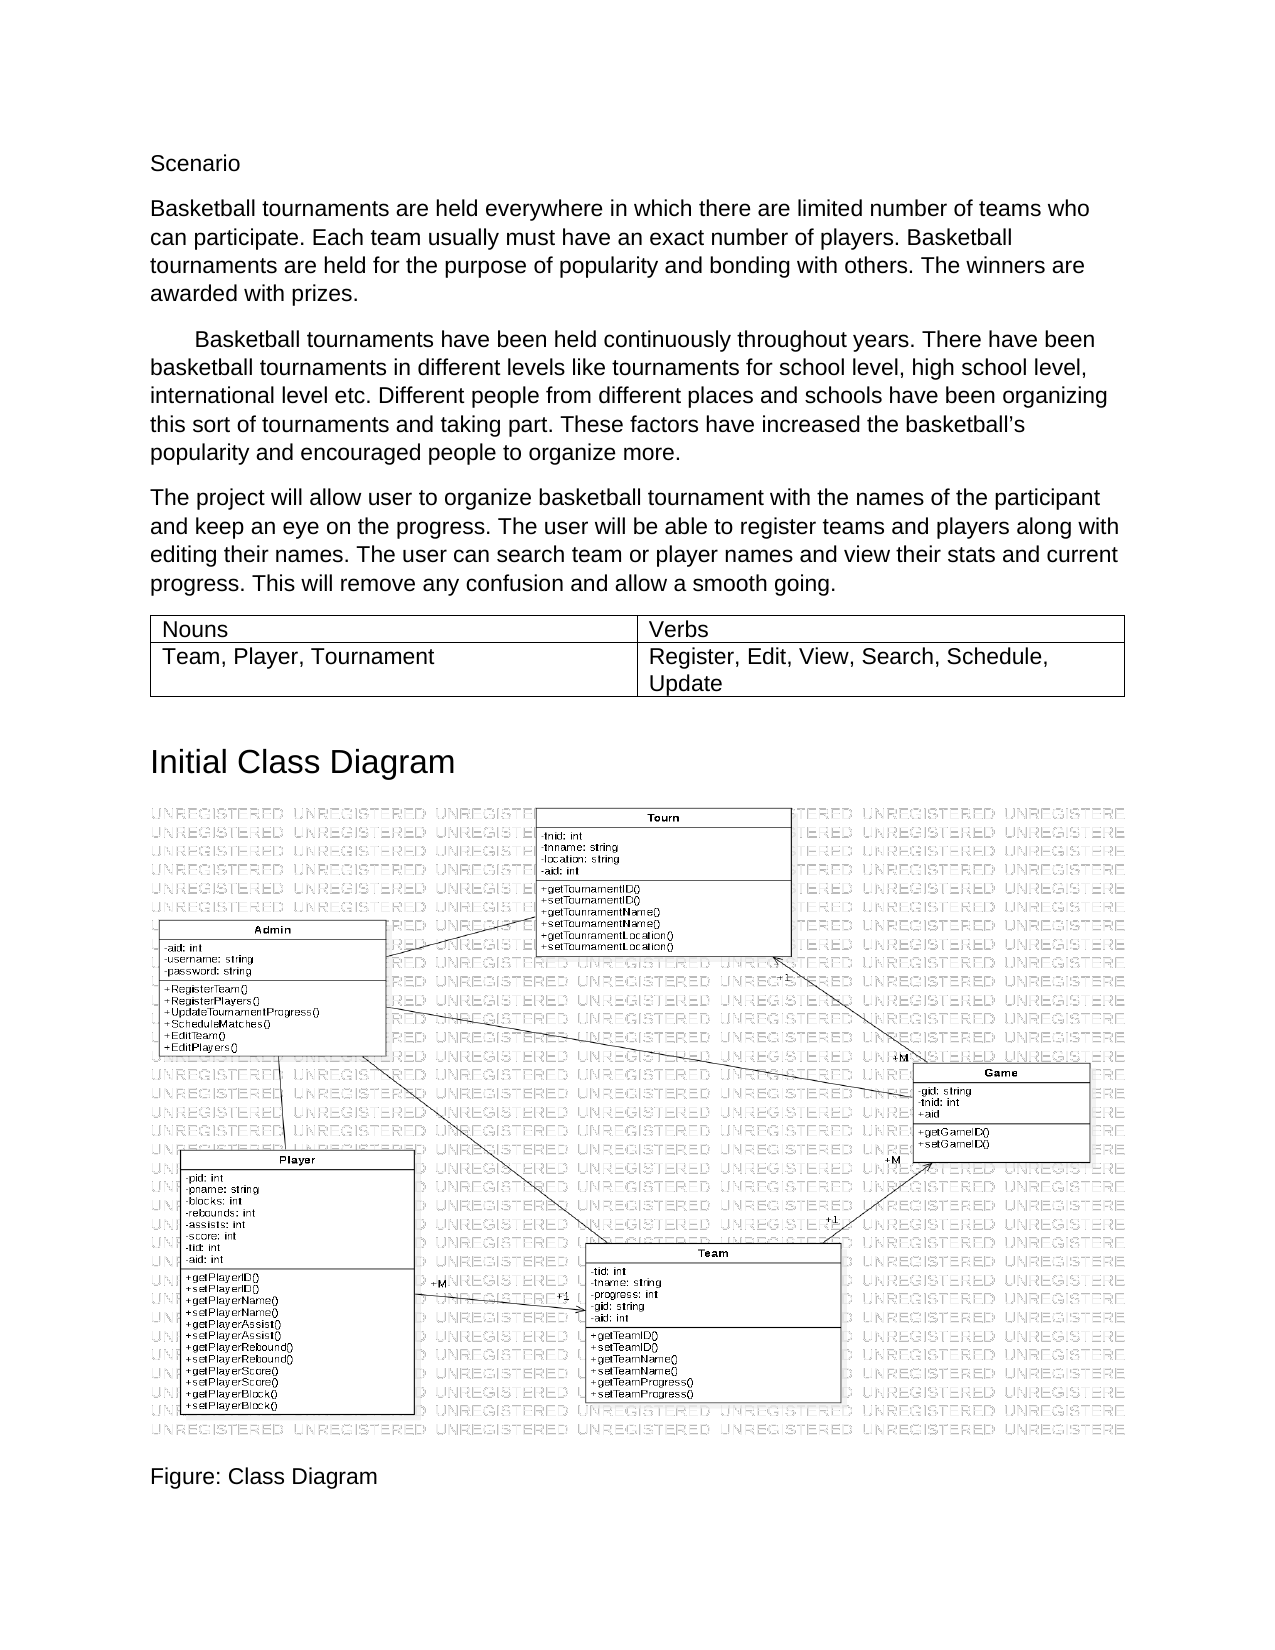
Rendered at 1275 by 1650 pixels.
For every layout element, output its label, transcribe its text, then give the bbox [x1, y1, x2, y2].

text Basketball tournaments are held everywhere in which there are limited number of teams who can participate. Each team usually must have an exact number of players. Basketball tournaments are held for the purpose of popularity and bonding with others. The winners are awarded with prizes. [150, 195, 1125, 307]
text Scenario [150, 150, 1125, 176]
picture [150, 800, 1125, 1445]
table_header Nouns [151, 616, 637, 642]
text The project will allow user to organize basketball tournament with the names of the participant and keep an eye on the progress. The user will be able to register teams and players along with editing their names. The user can search team or player names and view their stats and current progress. This will remove any confusion and allow a smooth going. [150, 484, 1125, 596]
text Initial Class Diagram [150, 742, 1125, 781]
table_cell Register, Edit, View, Search, Schedule, Update [638, 643, 1124, 696]
text Figure: Class Diagram [150, 1463, 1125, 1490]
table_cell Team, Player, Tournament [151, 643, 637, 696]
table_header Verbs [638, 616, 1124, 642]
text Basketball tournaments have been held continuously throughout years. There have been basketball tournaments in different levels like tournaments for school level, high school level, international level etc. Different people from different places and schools have been organizing this sort of tournaments and taking part. These factors have increased the basketball’s popularity and encouraged people to organize more. [150, 326, 1125, 466]
